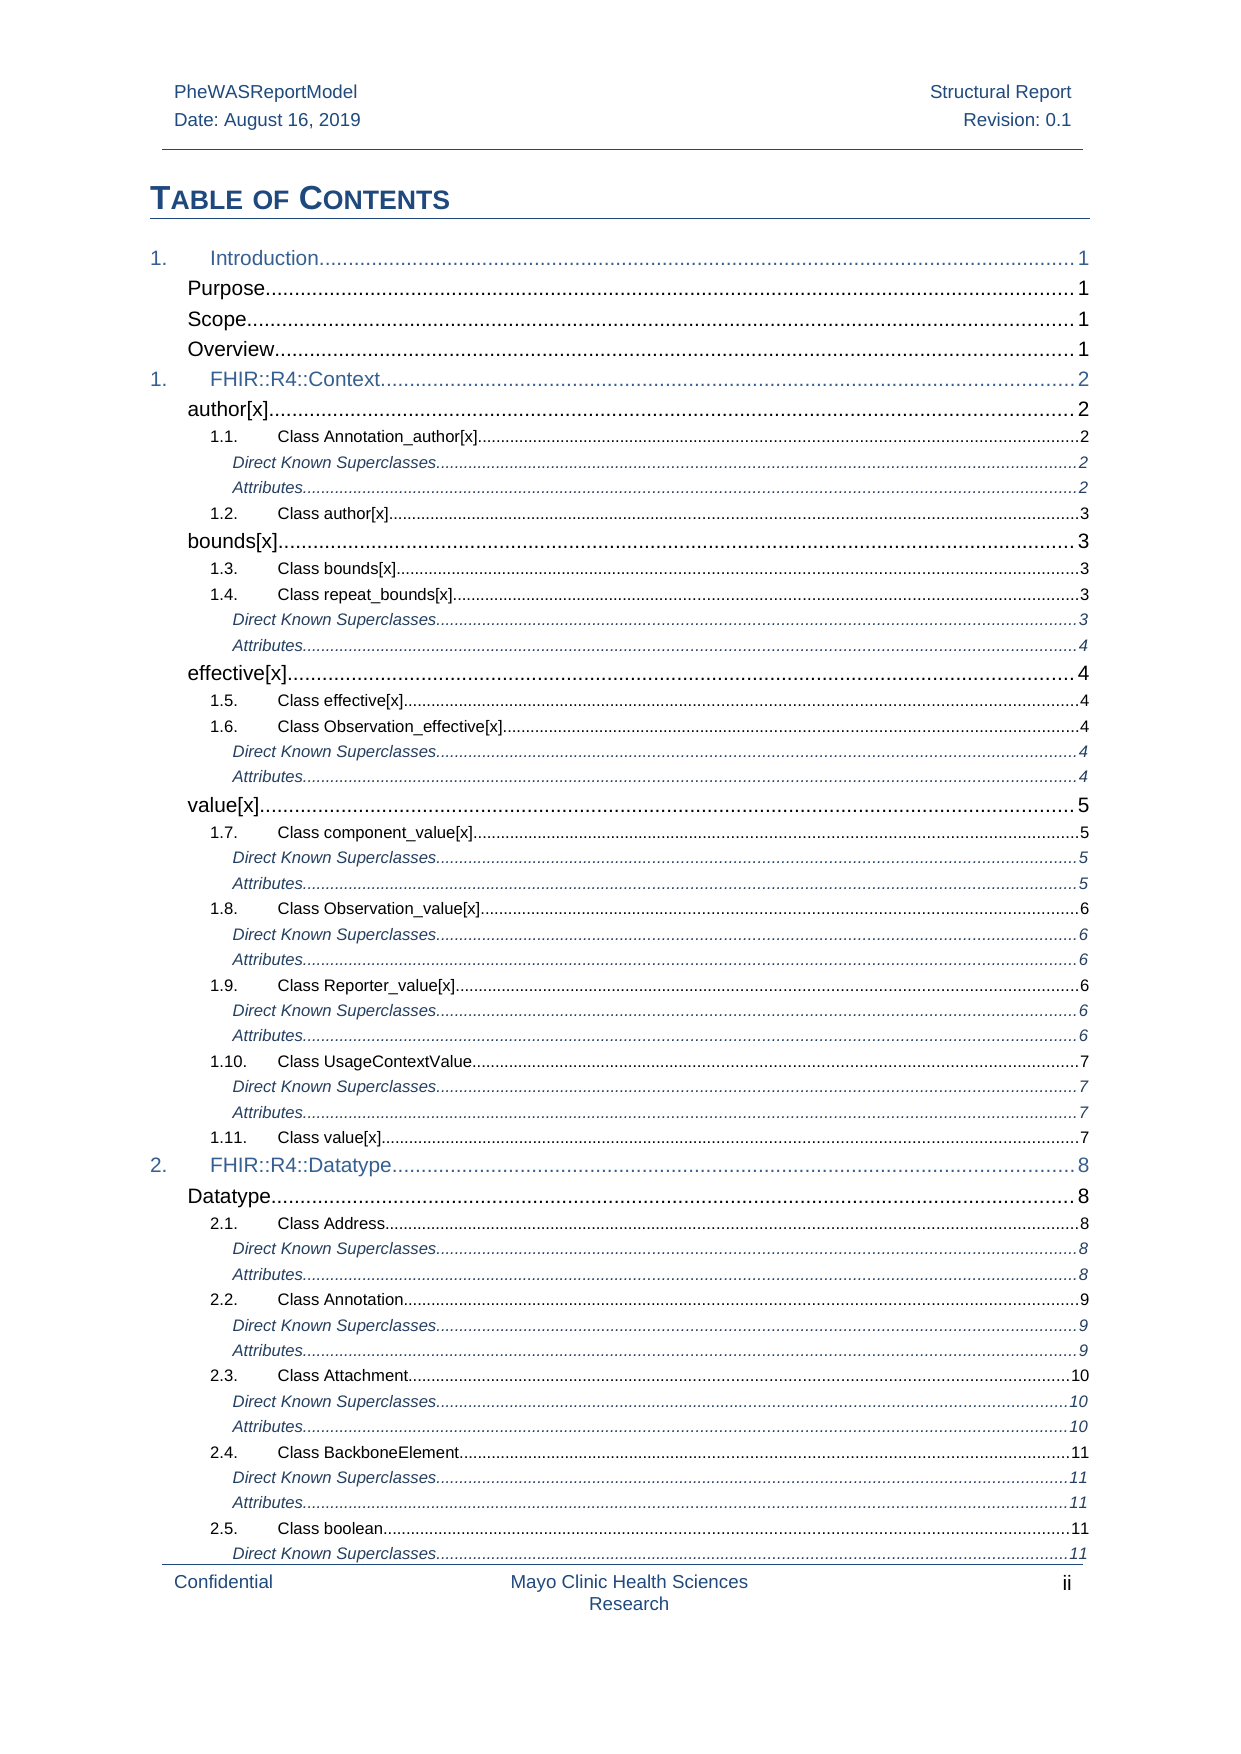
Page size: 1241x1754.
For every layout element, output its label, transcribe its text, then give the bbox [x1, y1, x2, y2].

text 1.6. Class Observation_effective[x] 4 [210, 716, 1090, 736]
text Attributes 7 [232, 1102, 1090, 1122]
text Direct Known Superclasses 5 [232, 848, 1090, 867]
text Scope 1 [187, 306, 1090, 330]
text author[x] 2 [187, 397, 1090, 421]
text Attributes 11 [232, 1493, 1090, 1512]
text Attributes 4 [232, 767, 1090, 786]
text Attributes 6 [232, 950, 1090, 969]
text Direct Known Superclasses 7 [232, 1077, 1090, 1096]
text Attributes 10 [232, 1417, 1090, 1436]
text 1.2. Class author[x] 3 [210, 503, 1090, 523]
text Attributes 8 [232, 1264, 1090, 1284]
text value[x] 5 [187, 793, 1090, 817]
text 1.9. Class Reporter_value[x] 6 [210, 975, 1090, 994]
text Direct Known Superclasses 11 [232, 1544, 1090, 1563]
text 1. Introduction 1 [150, 246, 1090, 270]
text 1.4. Class repeat_bounds[x] 3 [210, 584, 1090, 604]
text 2.4. Class BackboneElement 11 [210, 1442, 1090, 1462]
text Direct Known Superclasses 9 [232, 1315, 1090, 1334]
text Attributes 6 [232, 1026, 1090, 1045]
text Direct Known Superclasses 3 [232, 610, 1090, 629]
text Direct Known Superclasses 4 [232, 742, 1090, 761]
text Direct Known Superclasses 6 [232, 924, 1090, 944]
text bounds[x] 3 [187, 529, 1090, 553]
text 2.5. Class boolean 11 [210, 1519, 1090, 1538]
text 2.1. Class Address 8 [210, 1214, 1090, 1233]
text Purpose 1 [187, 276, 1090, 300]
text 1.11. Class value[x] 7 [210, 1128, 1090, 1147]
text Attributes 9 [232, 1341, 1090, 1360]
text Table of Contents [150, 178, 1090, 218]
text Datatype 8 [187, 1183, 1090, 1207]
text 1.10. Class UsageContextValue 7 [210, 1052, 1090, 1071]
text 1.5. Class effective[x] 4 [210, 691, 1090, 710]
text Attributes 4 [232, 635, 1090, 654]
text Direct Known Superclasses 6 [232, 1001, 1090, 1020]
text 1.8. Class Observation_value[x] 6 [210, 899, 1090, 918]
text 2.2. Class Annotation 9 [210, 1290, 1090, 1309]
text 1.1. Class Annotation_author[x] 2 [210, 427, 1090, 446]
text 2.3. Class Attachment 10 [210, 1366, 1090, 1385]
text 1. FHIR::R4::Context 2 [150, 367, 1090, 391]
text Direct Known Superclasses 10 [232, 1392, 1090, 1411]
text Attributes 5 [232, 874, 1090, 893]
text 2. FHIR::R4::Datatype 8 [150, 1153, 1090, 1177]
text Attributes 2 [232, 478, 1090, 497]
text effective[x] 4 [187, 661, 1090, 685]
text Direct Known Superclasses 11 [232, 1468, 1090, 1487]
text 1.3. Class bounds[x] 3 [210, 559, 1090, 578]
text Direct Known Superclasses 2 [232, 453, 1090, 472]
text Overview 1 [187, 337, 1090, 361]
text Direct Known Superclasses 8 [232, 1239, 1090, 1258]
text 1.7. Class component_value[x] 5 [210, 823, 1090, 842]
